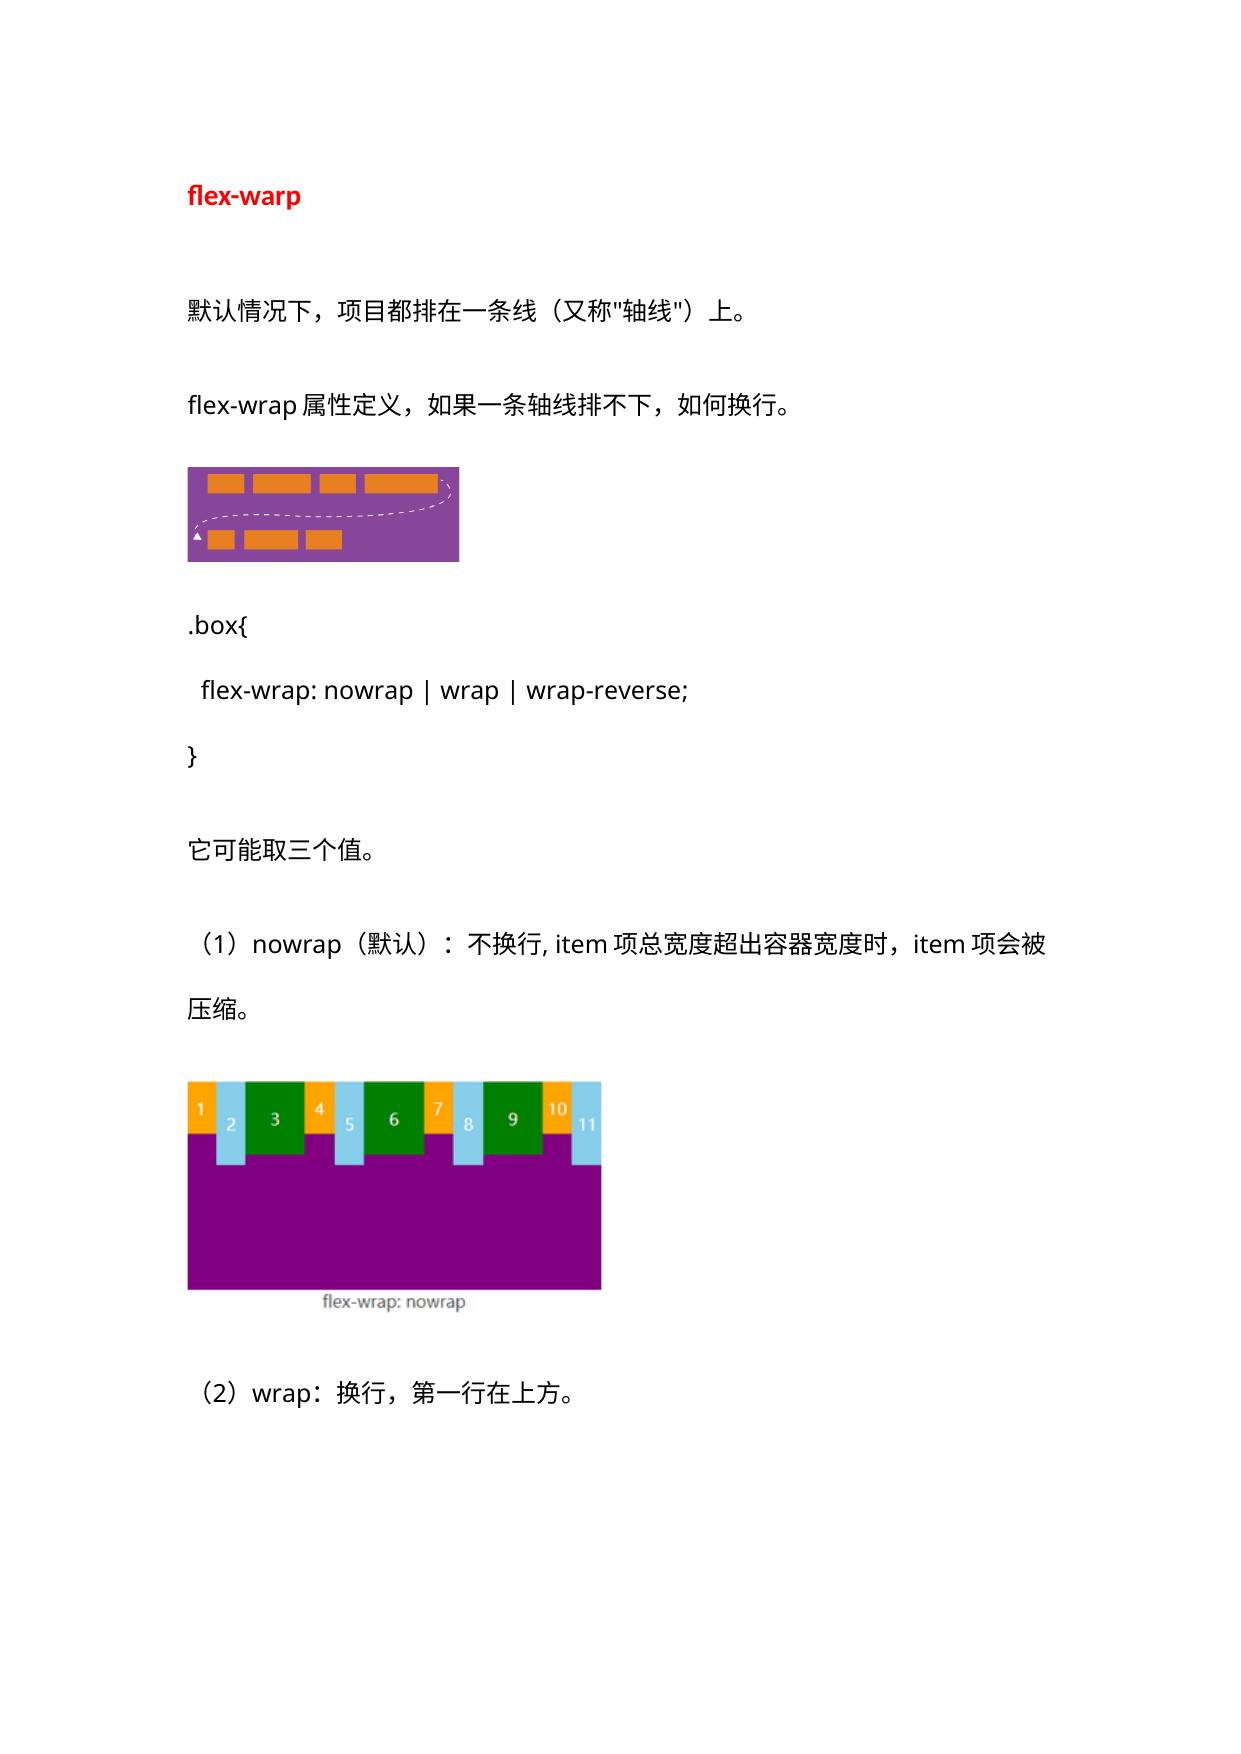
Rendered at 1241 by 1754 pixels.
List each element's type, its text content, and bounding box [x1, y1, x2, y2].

text （1）nowrap（默认）：不换行, item项总宽度超出容器宽度时，item项会被压缩。 [187, 910, 1053, 1040]
text （2）wrap：换行，第一行在上方。 [187, 1359, 1053, 1424]
text flex-wrap属性定义，如果一条轴线排不下，如何换行。 [187, 371, 1053, 436]
text flex-wrap: nowrap | wrap | wrap-reverse; [187, 657, 1053, 722]
picture [187, 467, 460, 562]
text 它可能取三个值。 [187, 816, 1053, 881]
text .box{ [187, 592, 1053, 657]
text } [187, 722, 1053, 787]
picture [187, 1081, 602, 1318]
subtitle flex-warp [187, 162, 1053, 227]
text 默认情况下，项目都排在一条线（又称"轴线"）上。 [187, 277, 1053, 342]
